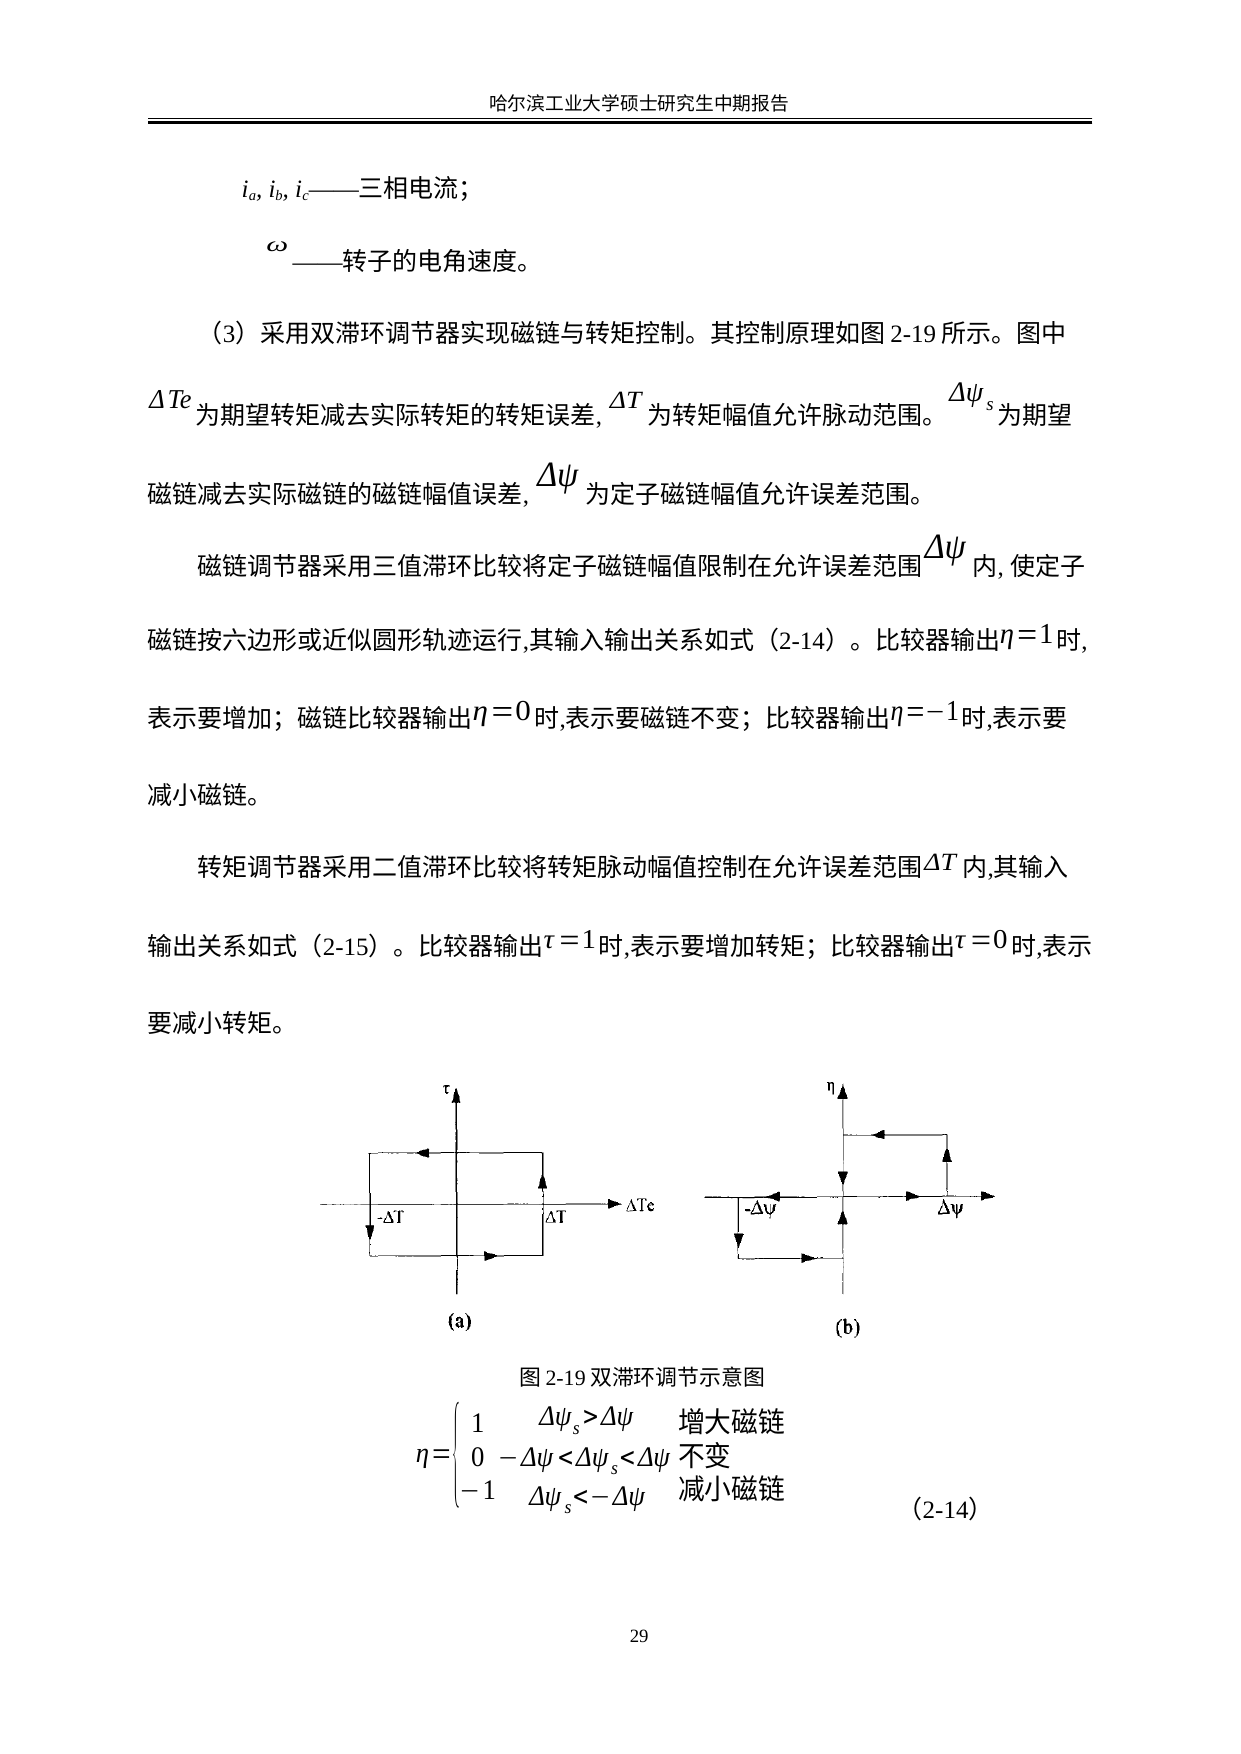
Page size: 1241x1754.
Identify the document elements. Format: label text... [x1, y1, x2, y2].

text （2-14） [148, 1398, 1092, 1528]
picture [288, 1061, 1002, 1350]
text 图2-19双滞环调节示意图 [148, 1359, 1092, 1392]
text （3）采用双滞环调节器实现磁链与转矩控制。其控制原理如图2-19所示。图中为期望转矩减去实际转矩的转矩误差, 为转矩幅值允许脉动范围。为期望磁链减去实际磁链的磁链幅值误差, 为定子磁链幅值允许误差范围。 [148, 299, 1092, 520]
text 转矩调节器采用二值滞环比较将转矩脉动幅值控制在允许误差范围内,其输入输出关系如式（2-15）。比较器输出时,表示要增加转矩；比较器输出时,表示要减小转矩。 [148, 833, 1092, 1054]
text ia, ib, ic——三相电流； [148, 154, 1092, 219]
text ——转子的电角速度。 [148, 227, 1092, 292]
text 磁链调节器采用三值滞环比较将定子磁链幅值限制在允许误差范围内, 使定子磁链按六边形或近似圆形轨迹运行,其输入输出关系如式（2-14）。比较器输出时,表示要增加；磁链比较器输出时,表示要磁链不变；比较器输出时,表示要减小磁链。 [148, 527, 1092, 826]
